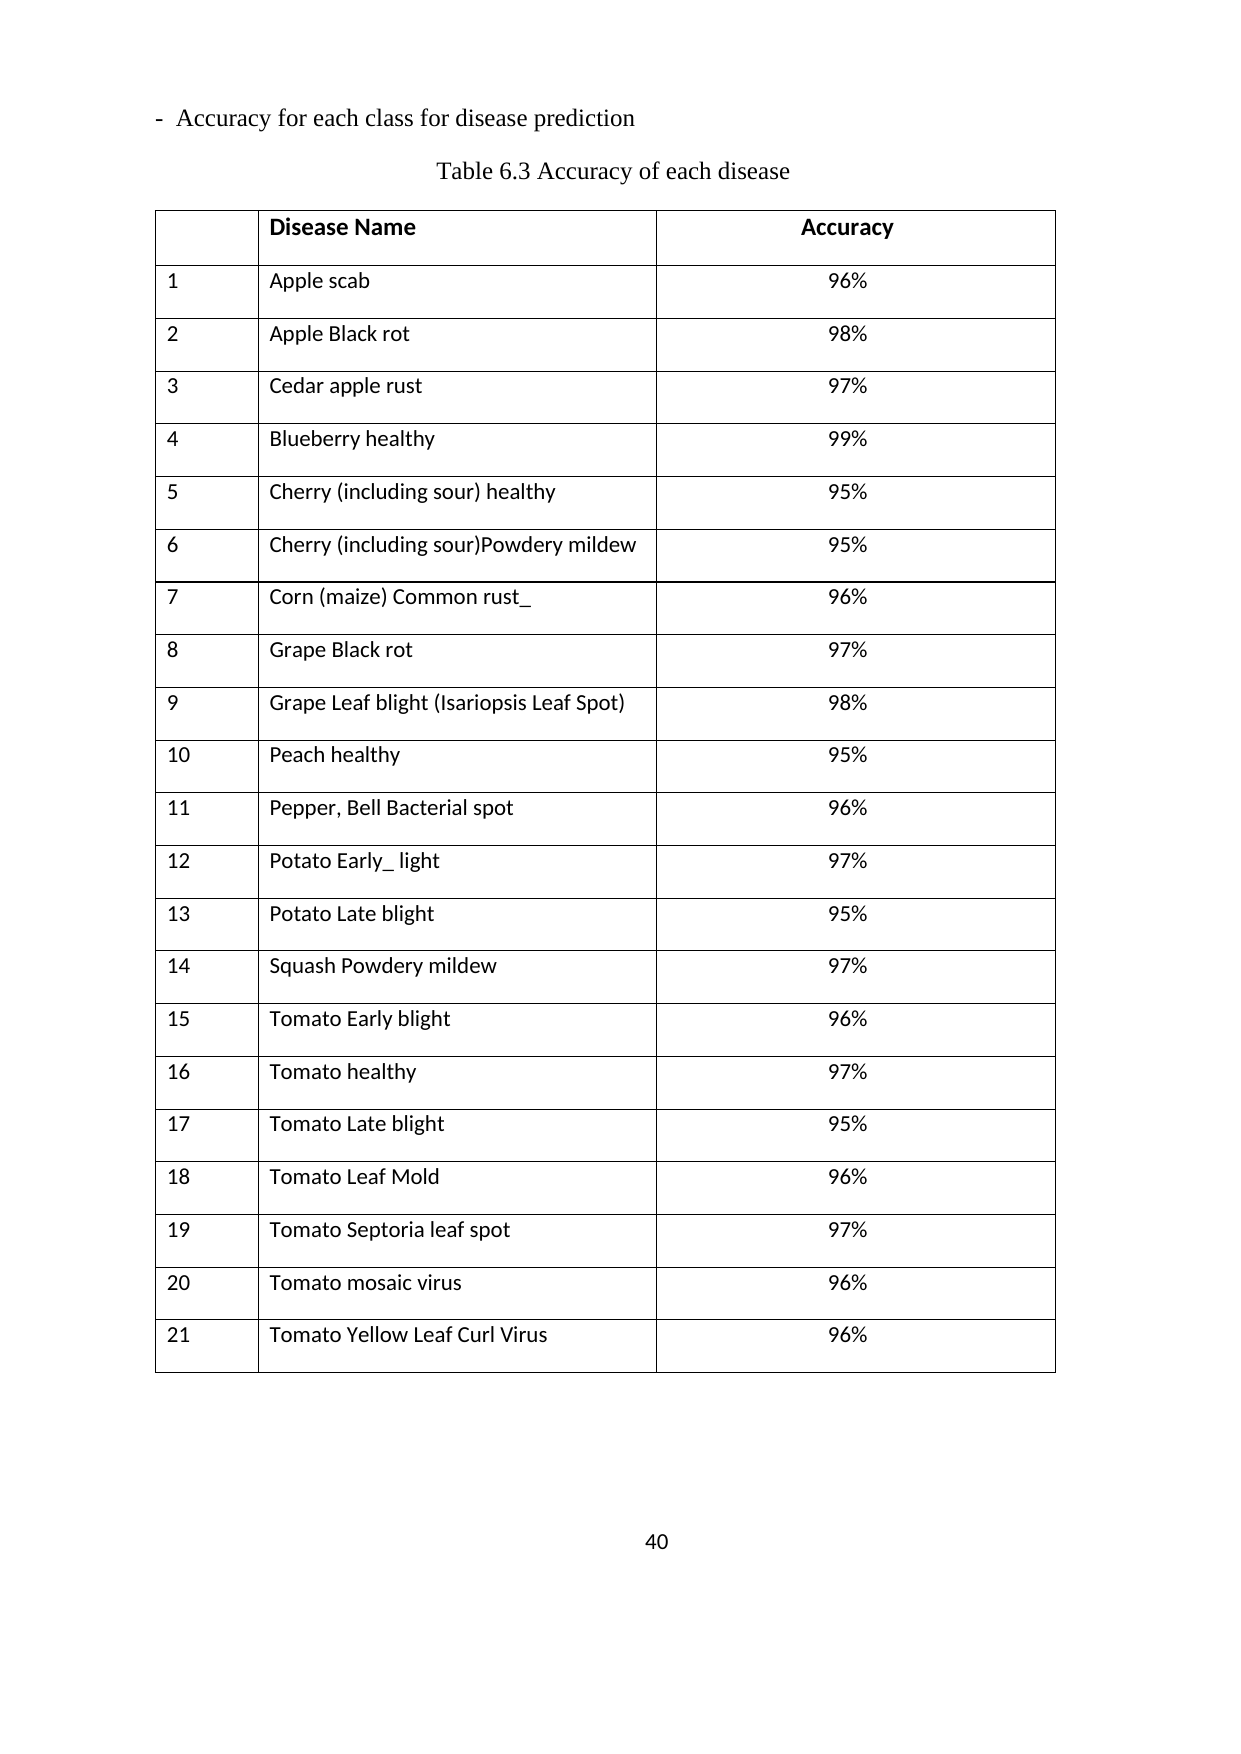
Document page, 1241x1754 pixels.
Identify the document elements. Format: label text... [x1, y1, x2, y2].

table_header [156, 211, 258, 265]
table_cell 10 [156, 741, 258, 792]
table_cell 99% [657, 424, 1055, 476]
table_cell Tomato Septoria leaf spot [259, 1215, 656, 1267]
table_cell 95% [657, 741, 1055, 792]
table_cell 95% [657, 477, 1055, 529]
table_cell 2 [156, 319, 258, 371]
table_cell 9 [156, 688, 258, 739]
table_cell 95% [657, 530, 1055, 581]
table_cell 14 [156, 951, 258, 1003]
table_cell 95% [657, 1110, 1055, 1161]
table_header Disease Name [259, 211, 656, 265]
table_cell 96% [657, 1004, 1055, 1056]
table_cell Apple scab [259, 266, 656, 318]
table_cell Peach healthy [259, 741, 656, 792]
table_cell 97% [657, 951, 1055, 1003]
table_cell 97% [657, 846, 1055, 898]
table_cell 96% [657, 1320, 1055, 1372]
table_cell 1 [156, 266, 258, 318]
table_cell 96% [657, 1162, 1055, 1214]
table_cell 21 [156, 1320, 258, 1372]
text - Accuracy for each class for disease prediction [155, 103, 1099, 131]
table_cell 13 [156, 899, 258, 950]
table_cell Corn (maize) Common rust_ [259, 583, 656, 634]
table_cell 5 [156, 477, 258, 529]
table_cell 97% [657, 372, 1055, 423]
table_cell Tomato Leaf Mold [259, 1162, 656, 1214]
table_cell 8 [156, 635, 258, 687]
table_cell 18 [156, 1162, 258, 1214]
table_cell 3 [156, 372, 258, 423]
table_cell Potato Late blight [259, 899, 656, 950]
table_cell 4 [156, 424, 258, 476]
table_cell Tomato mosaic virus [259, 1268, 656, 1319]
table_cell 16 [156, 1057, 258, 1108]
table_cell Cherry (including sour)Powdery mildew [259, 530, 656, 581]
table_cell Tomato Early blight [259, 1004, 656, 1056]
table_cell 97% [657, 1057, 1055, 1108]
table_header Accuracy [657, 211, 1055, 265]
table_cell Cedar apple rust [259, 372, 656, 423]
text Table 6.3 Accuracy of each disease [155, 156, 1099, 185]
table_cell Grape Black rot [259, 635, 656, 687]
table_cell 95% [657, 899, 1055, 950]
table_cell Potato Early_ light [259, 846, 656, 898]
table_cell Squash Powdery mildew [259, 951, 656, 1003]
table_cell Blueberry healthy [259, 424, 656, 476]
table_cell Tomato healthy [259, 1057, 656, 1108]
table_cell Pepper, Bell Bacterial spot [259, 793, 656, 845]
table_cell 19 [156, 1215, 258, 1267]
table_cell Tomato Late blight [259, 1110, 656, 1161]
table_cell 17 [156, 1110, 258, 1161]
table_cell 15 [156, 1004, 258, 1056]
table_cell 96% [657, 266, 1055, 318]
table_cell 11 [156, 793, 258, 845]
table_cell 6 [156, 530, 258, 581]
table_cell Tomato Yellow Leaf Curl Virus [259, 1320, 656, 1372]
table_cell 96% [657, 1268, 1055, 1319]
table_cell 20 [156, 1268, 258, 1319]
table_cell 98% [657, 319, 1055, 371]
table_cell 98% [657, 688, 1055, 739]
table_cell 12 [156, 846, 258, 898]
table_cell 97% [657, 1215, 1055, 1267]
table_cell Apple Black rot [259, 319, 656, 371]
table_cell 96% [657, 793, 1055, 845]
table_cell Grape Leaf blight (Isariopsis Leaf Spot) [259, 688, 656, 739]
table_cell Cherry (including sour) healthy [259, 477, 656, 529]
table_cell 96% [657, 583, 1055, 634]
table_cell 97% [657, 635, 1055, 687]
table_cell 7 [156, 583, 258, 634]
